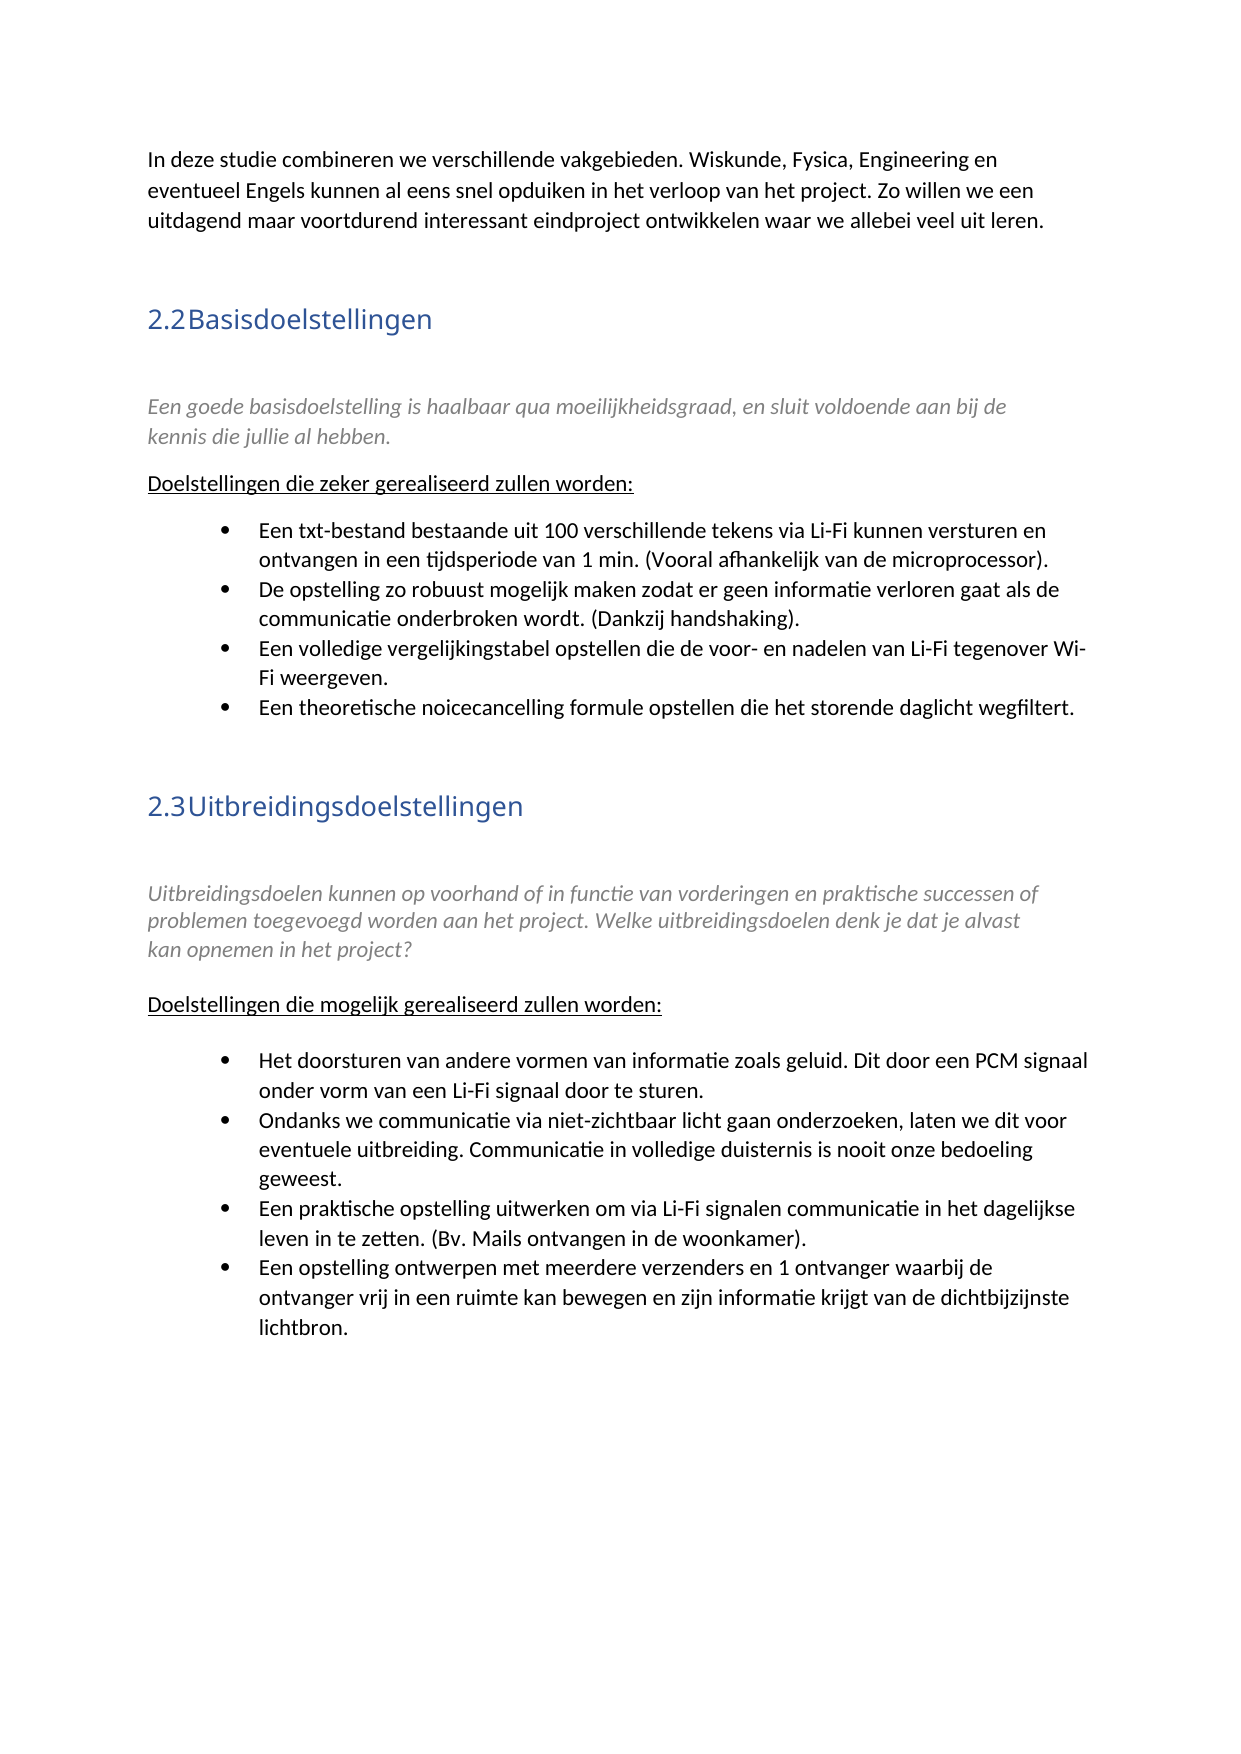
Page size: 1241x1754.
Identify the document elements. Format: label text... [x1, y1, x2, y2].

list Een praktische opstelling uitwerken om via Li-Fi signalen communicatie in het dagelijkse leven in te zetten. (Bv. Mails ontvangen in de woonkamer). [221, 1194, 1077, 1252]
list De opstelling zo robuust mogelijk maken zodat er geen informatie verloren gaat als de communicatie onderbroken wordt. (Dankzij handshaking). [221, 575, 1061, 632]
subtitle Uitbreidingsdoelstellingen [147, 787, 1188, 824]
text Doelstellingen die zeker gerealiseerd zullen worden: [147, 469, 1188, 497]
list Een theoretische noicecancelling formule opstellen die het storende daglicht wegfiltert. [221, 693, 1188, 721]
list Een opstelling ontwerpen met meerdere verzenders en 1 ontvanger waarbij de ontvanger vrij in een ruimte kan bewegen en zijn informatie krijgt van de dichtbijzijnste lichtbron. [221, 1253, 1072, 1341]
list Het doorsturen van andere vormen van informatie zoals geluid. Dit door een PCM signaal onder vorm van een Li-Fi signaal door te sturen. [221, 1047, 1090, 1104]
text Doelstellingen die mogelijk gerealiseerd zullen worden: [147, 991, 1188, 1018]
text In deze studie combineren we verschillende vakgebieden. Wiskunde, Fysica, Engineering en eventueel Engels kunnen al eens snel opduiken in het verloop van het project. Zo willen we een uitdagend maar voortdurend interessant eindproject ontwikkelen waar we allebei veel uit leren. [147, 146, 1074, 234]
list Een volledige vergelijkingstabel opstellen die de voor- en nadelen van Li-Fi tegenover Wi- Fi weergeven. [221, 634, 1088, 691]
subtitle Basisdoelstellingen [147, 300, 1188, 337]
list Ondanks we communicatie via niet-zichtbaar licht gaan onderzoeken, laten we dit voor eventuele uitbreiding. Communicatie in volledige duisternis is nooit onze bedoeling geweest. [221, 1106, 1069, 1193]
list Een txt-bestand bestaande uit 100 verschillende tekens via Li-Fi kunnen versturen en ontvangen in een tijdsperiode van 1 min. (Vooral afhankelijk van de microprocessor). [221, 516, 1049, 573]
text Een goede basisdoelstelling is haalbaar qua moeilijkheidsgraad, en sluit voldoende aan bij de kennis die jullie al hebben. [147, 392, 1074, 450]
text Uitbreidingsdoelen kunnen op voorhand of in functie van vorderingen en praktische successen of problemen toegevoegd worden aan het project. Welke uitbreidingsdoelen denk je dat je alvast kan opnemen in het project? [147, 879, 1063, 963]
